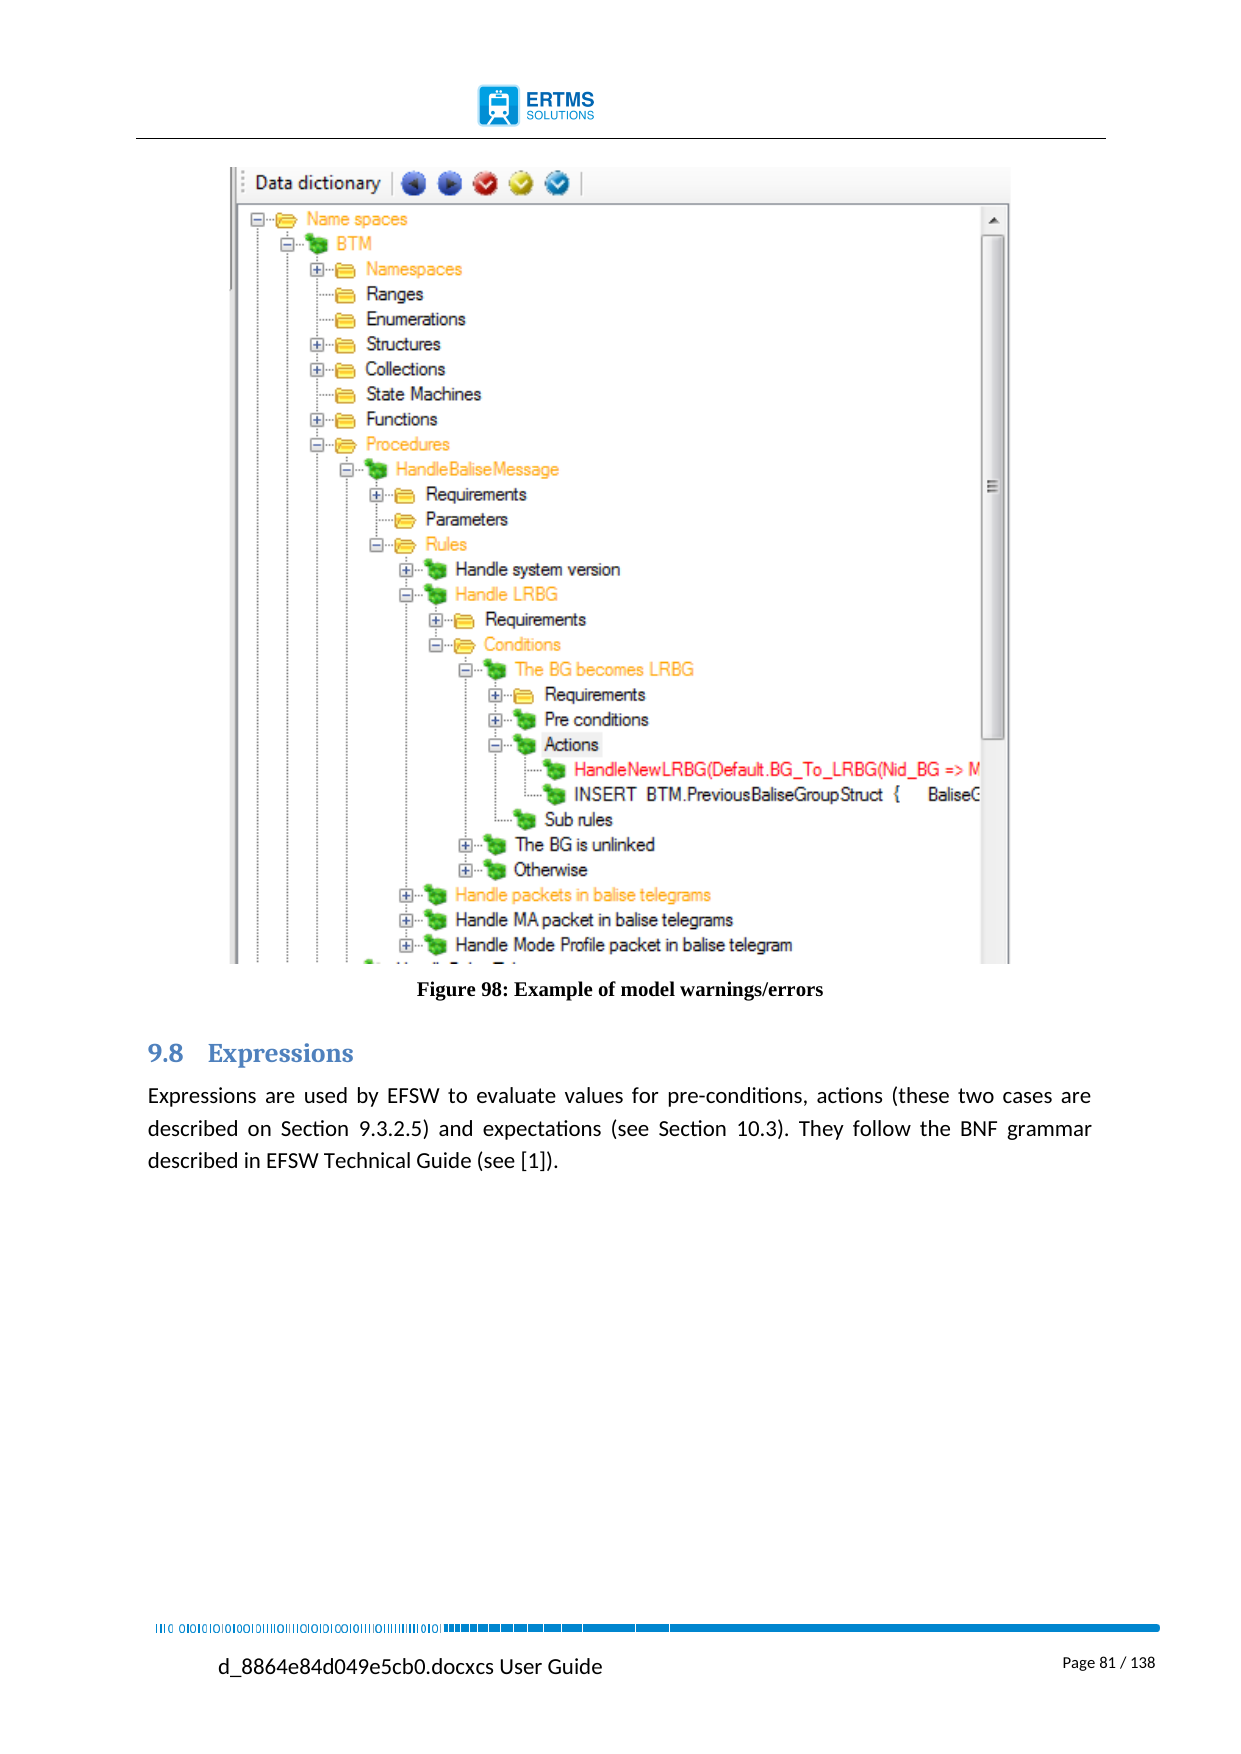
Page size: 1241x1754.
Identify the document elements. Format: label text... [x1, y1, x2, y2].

subtitle Expressions [148, 1038, 1093, 1069]
text Expressions are used by EFSW to evaluate values for pre-conditions, actions (these two cases are described on Section 9.3.2.5) and expectations (see Section 10.3). They follow the BNF grammar described in EFSW Technical Guide (see [1]). [148, 1082, 1093, 1174]
picture [466, 73, 605, 138]
picture [229, 167, 1011, 964]
picture [156, 1624, 1160, 1633]
text Figure 98: Example of model warnings/errors [148, 976, 1093, 1001]
